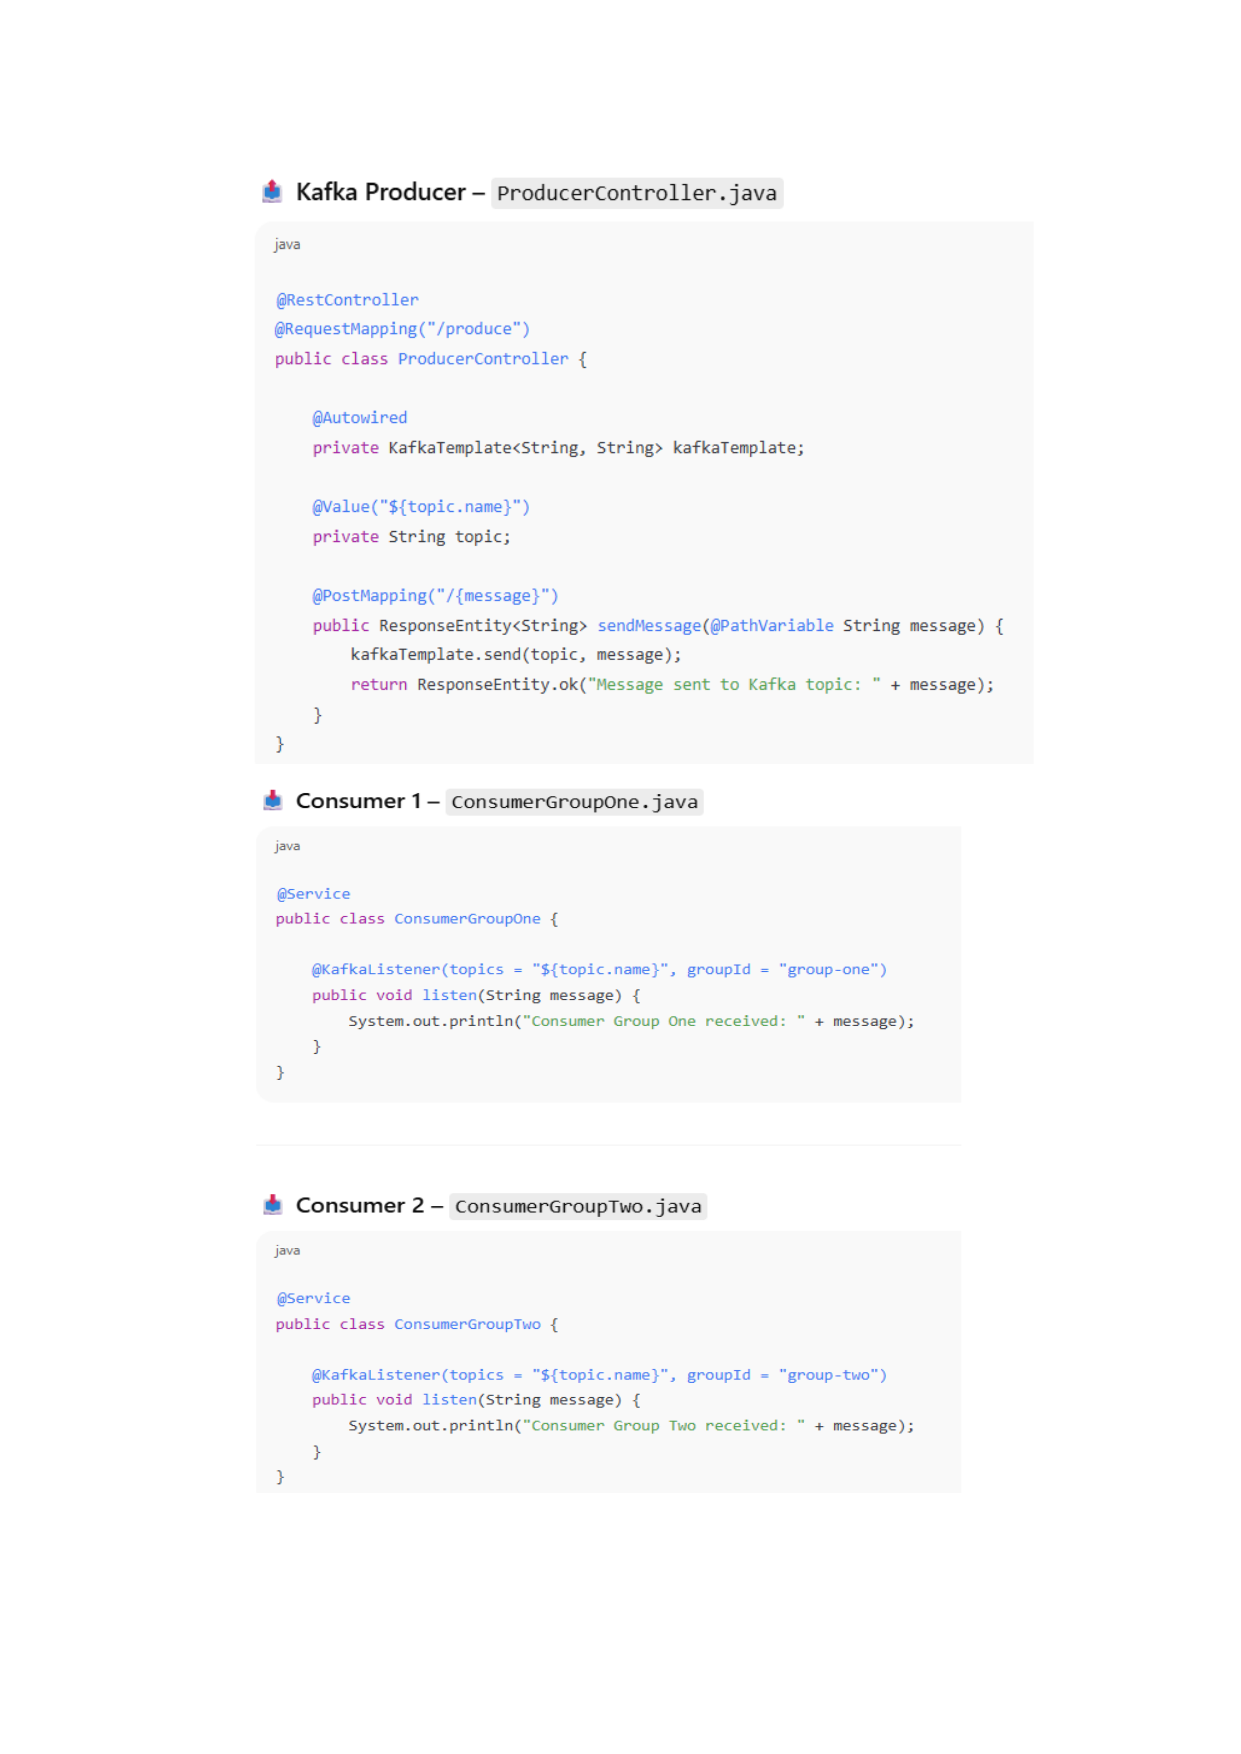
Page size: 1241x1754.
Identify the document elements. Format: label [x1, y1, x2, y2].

picture [225, 766, 962, 1493]
picture [225, 150, 1034, 764]
